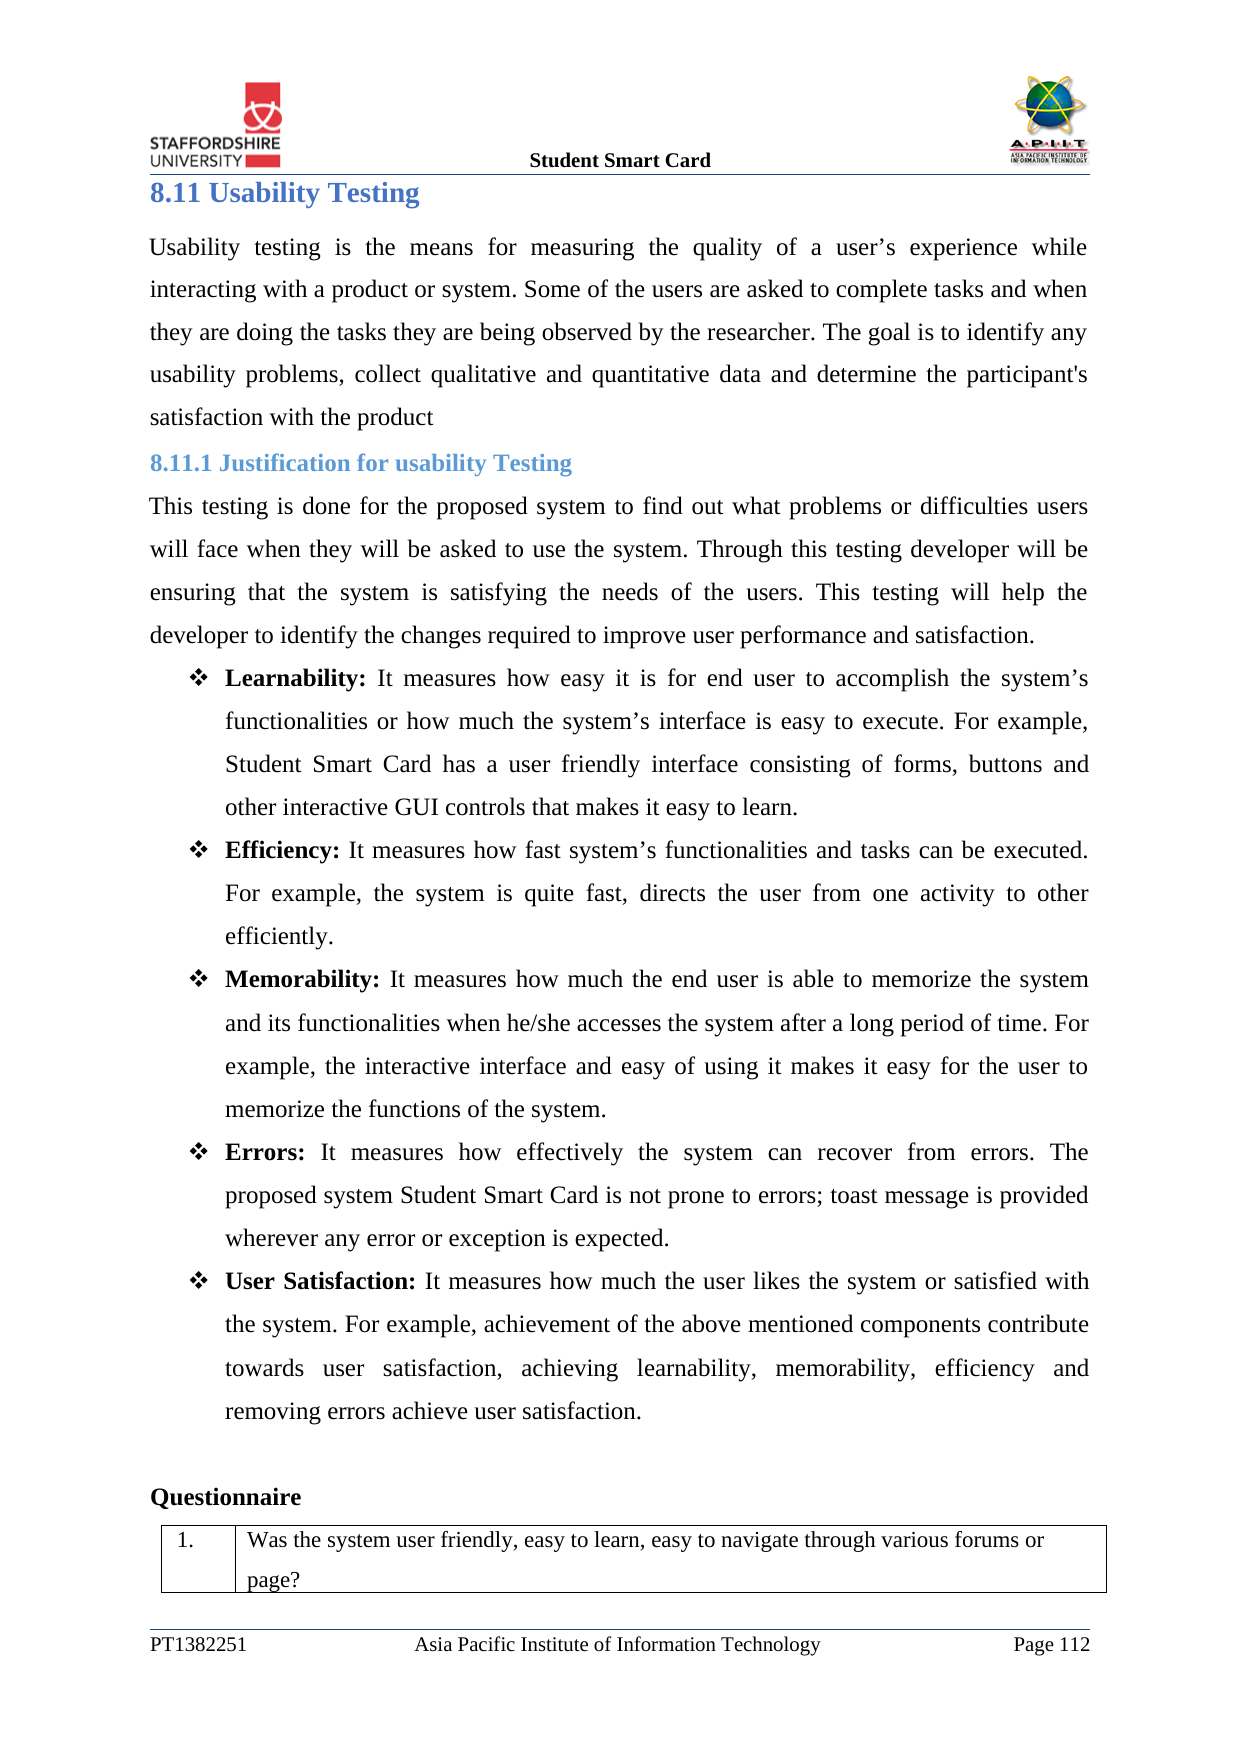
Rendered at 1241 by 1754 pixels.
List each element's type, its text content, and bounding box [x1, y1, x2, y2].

text This testing is done for the proposed system to find out what problems or difficulties users will face when they will be asked to use the system. Through this testing developer will be ensuring that the system is satisfying the needs of the users. This testing will help the developer to identify the changes required to improve user performance and satisfaction. [148, 491, 1089, 649]
list Efficiency: It measures how fast system’s functionalities and tasks can be executed. For example, the system is quite fast, directs the user from one activity to other efficiently. [187, 835, 1090, 950]
picture [150, 82, 282, 168]
subtitle 8.11.1 Justification for usability Testing [150, 448, 1090, 477]
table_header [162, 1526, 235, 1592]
list User Satisfaction: It measures how much the user likes the system or satisfied with the system. For example, achievement of the above mentioned components contribute towards user satisfaction, achieving learnability, memorability, efficiency and removing errors achieve user satisfaction. [187, 1266, 1090, 1424]
subtitle 8.11 Usability Testing [150, 175, 1090, 209]
list Errors: It measures how effectively the system can recover from errors. The proposed system Student Smart Card is not prone to errors; toast message is provided wherever any error or exception is expected. [187, 1137, 1090, 1252]
text Usability testing is the means for measuring the quality of a user’s experience while interacting with a product or system. Some of the users are asked to complete tasks and when they are doing the tasks they are being observed by the researcher. The goal is to identify any usability problems, collect qualitative and quantitative data and determine the participant's satisfaction with the product [148, 232, 1089, 430]
picture [1007, 73, 1091, 168]
text Questionnaire [150, 1482, 1090, 1511]
list Memorability: It measures how much the end user is able to memorize the system and its functionalities when he/she accesses the system after a long period of time. For example, the interactive interface and easy of using it makes it easy for the user to memorize the functions of the system. [187, 964, 1090, 1123]
list Learnability: It measures how easy it is for end user to accomplish the system’s functionalities or how much the system’s interface is easy to execute. For example, Student Smart Card has a user friendly interface consisting of forms, buttons and other interactive GUI controls that makes it easy to learn. [187, 663, 1090, 821]
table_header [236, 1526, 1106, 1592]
